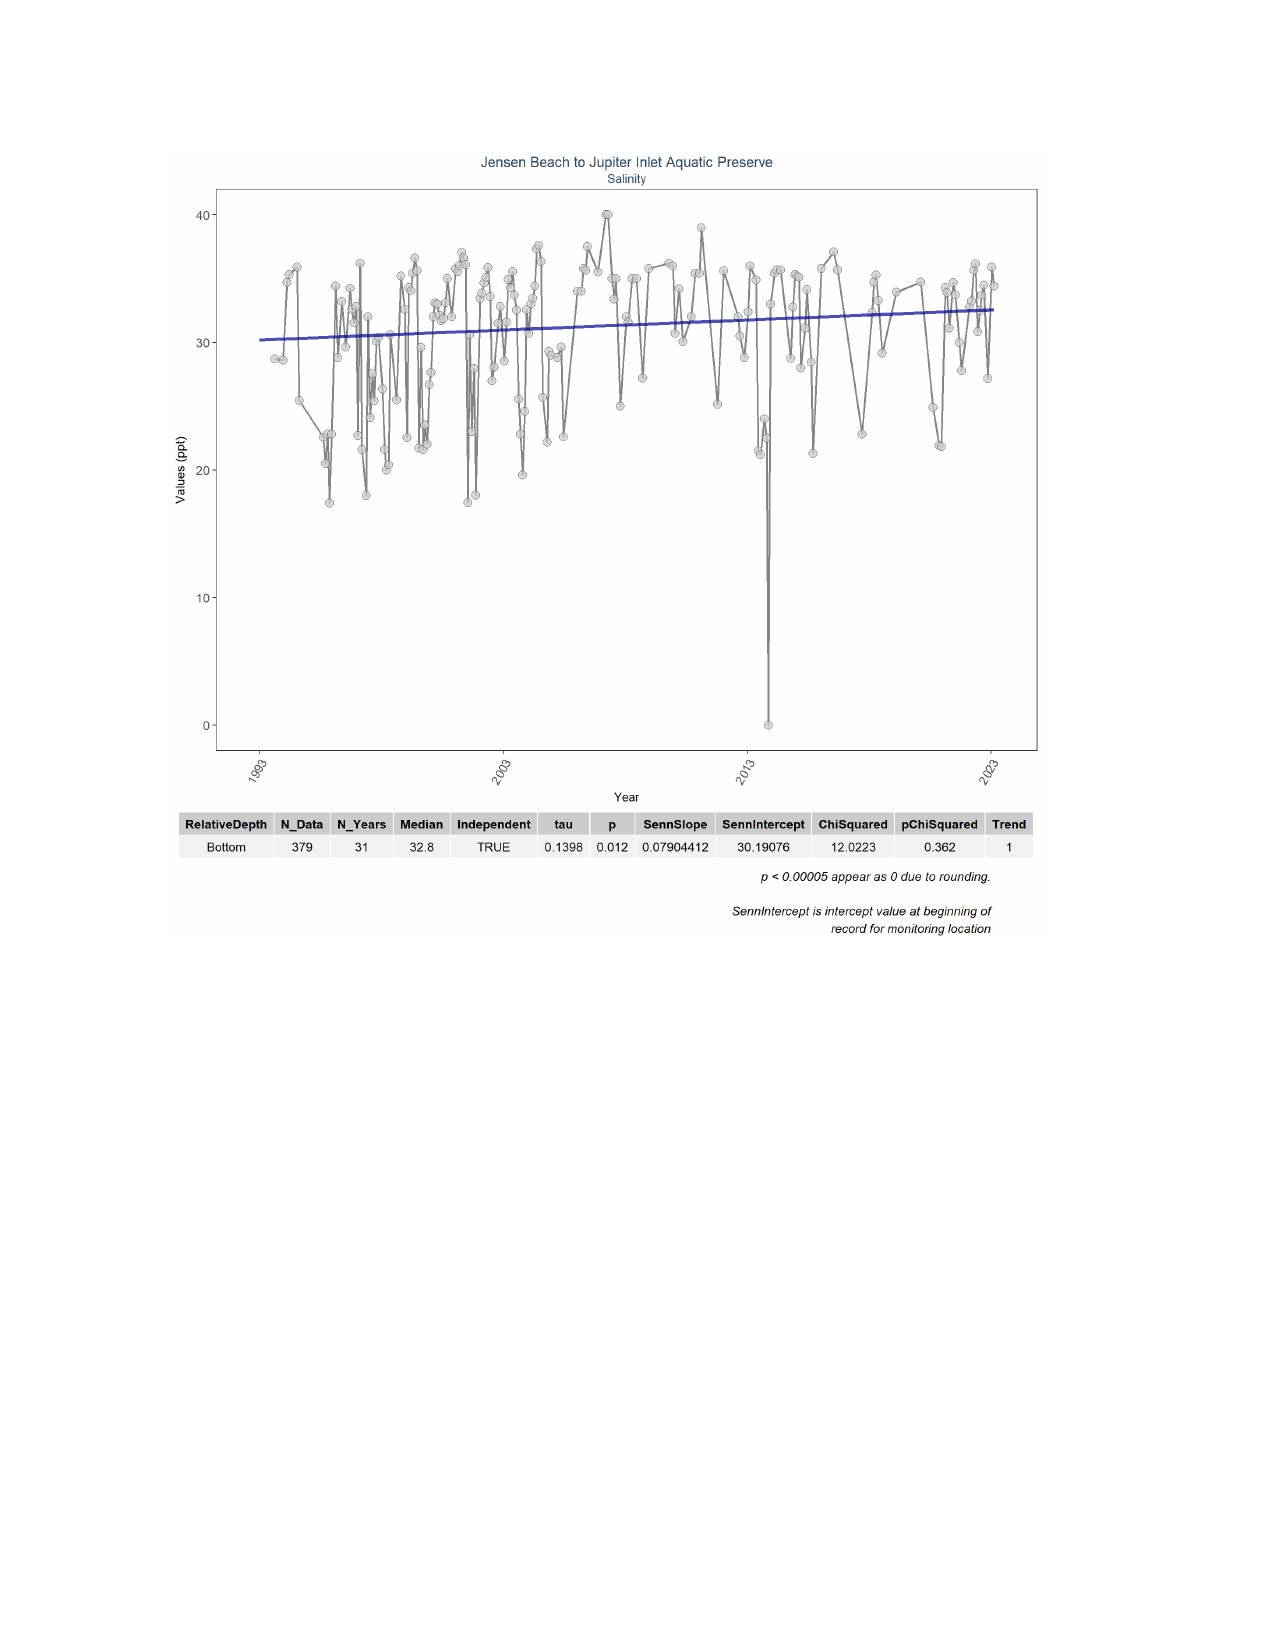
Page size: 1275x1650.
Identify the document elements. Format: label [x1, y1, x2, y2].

picture [168, 150, 1044, 938]
